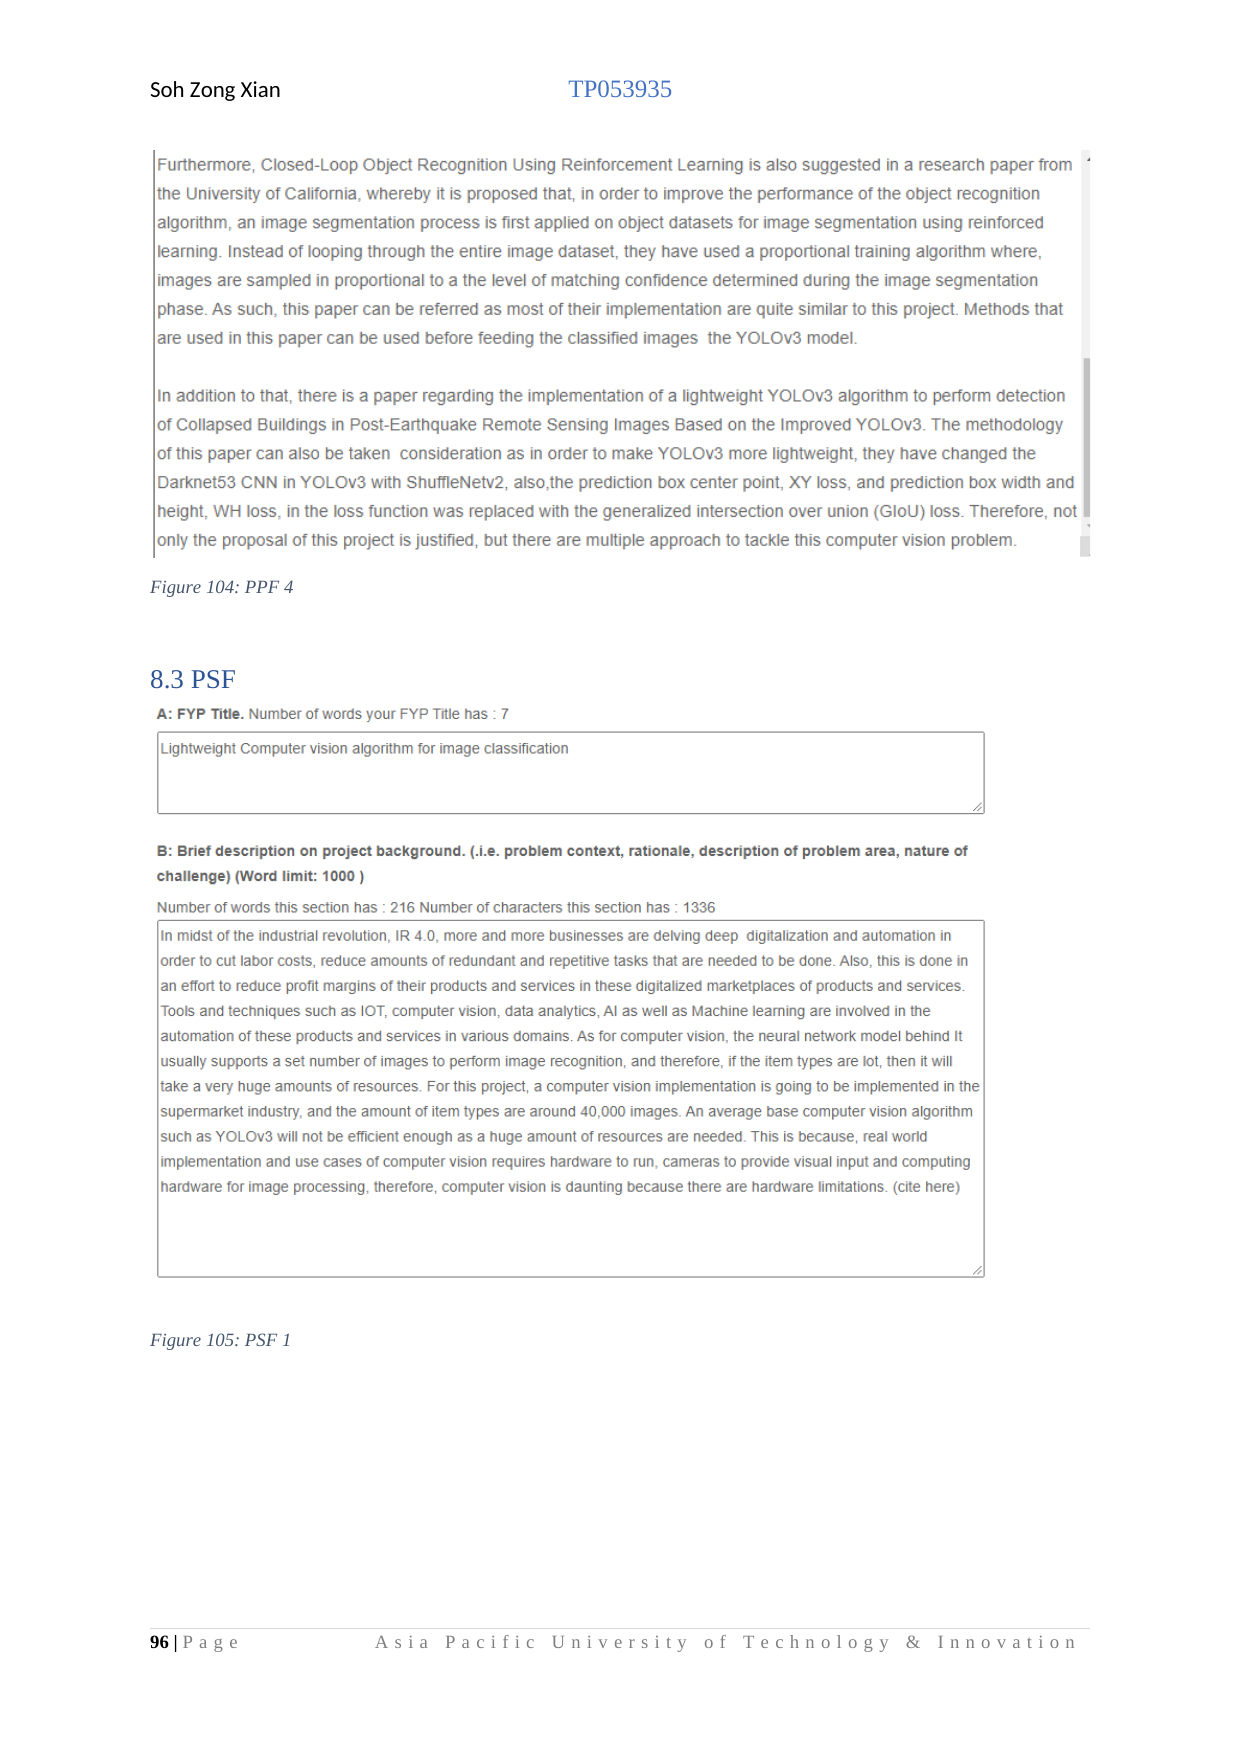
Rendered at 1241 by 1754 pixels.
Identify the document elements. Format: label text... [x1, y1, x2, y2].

picture [150, 150, 1091, 558]
text Figure 104: PPF 4 [150, 576, 1090, 598]
text Figure 105: PSF 1 [150, 1329, 1090, 1350]
picture [150, 697, 993, 1310]
subtitle 8.3 PSF [150, 663, 1090, 695]
